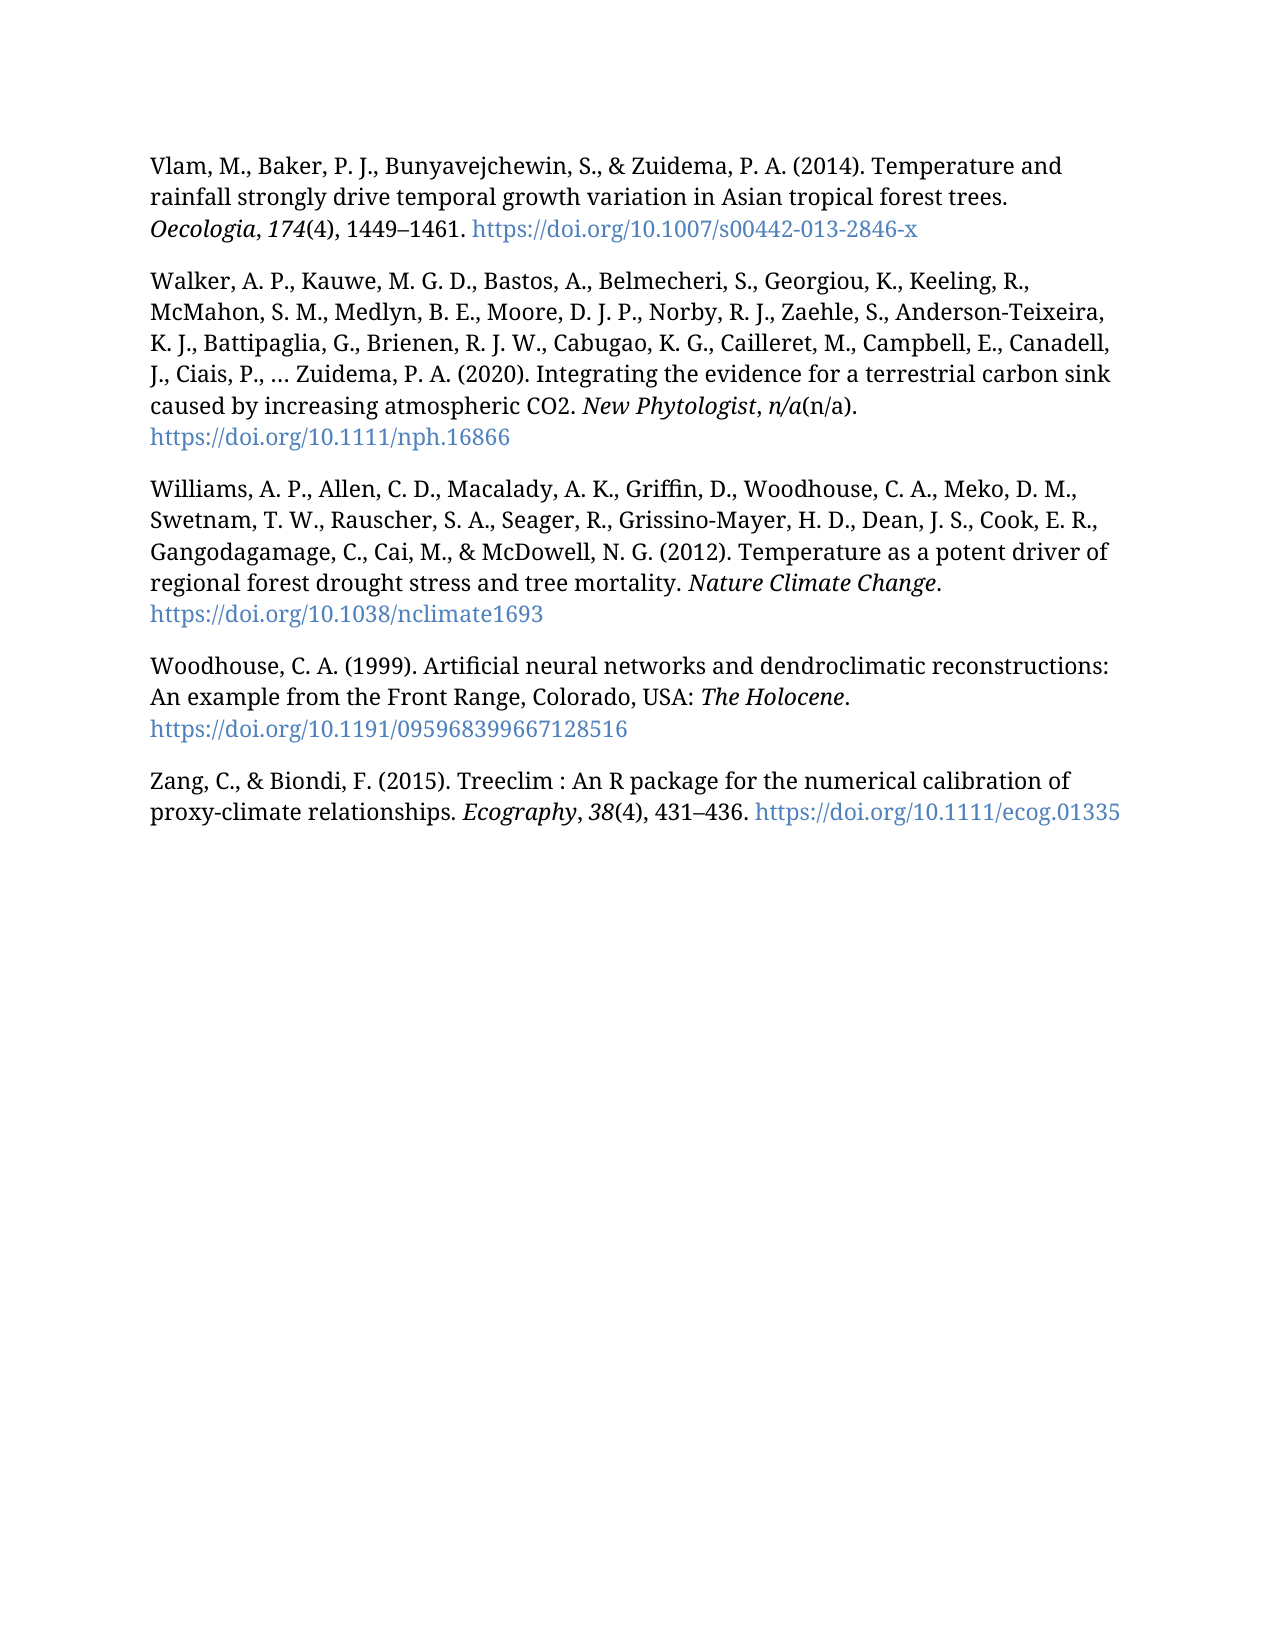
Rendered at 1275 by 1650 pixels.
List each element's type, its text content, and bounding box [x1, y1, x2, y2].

text Williams, A. P., Allen, C. D., Macalady, A. K., Griffin, D., Woodhouse, C. A., Meko, D. M., Swetnam, T. W., Rauscher, S. A., Seager, R., Grissino-Mayer, H. D., Dean, J. S., Cook, E. R., Gangodagamage, C., Cai, M., & McDowell, N. G. (2012). Temperature as a potent driver of regional forest drought stress and tree mortality. Nature Climate Change. https://doi.org/10.1038/nclimate1693 [150, 473, 1125, 629]
text Woodhouse, C. A. (1999). Artificial neural networks and dendroclimatic reconstructions: An example from the Front Range, Colorado, USA: The Holocene. https://doi.org/10.1191/095968399667128516 [150, 650, 1125, 744]
text Walker, A. P., Kauwe, M. G. D., Bastos, A., Belmecheri, S., Georgiou, K., Keeling, R., McMahon, S. M., Medlyn, B. E., Moore, D. J. P., Norby, R. J., Zaehle, S., Anderson-Teixeira, K. J., Battipaglia, G., Brienen, R. J. W., Cabugao, K. G., Cailleret, M., Campbell, E., Canadell, J., Ciais, P., … Zuidema, P. A. (2020). Integrating the evidence for a terrestrial carbon sink caused by increasing atmospheric CO2. New Phytologist, n/a(n/a). https://doi.org/10.1111/nph.16866 [150, 264, 1125, 452]
text Vlam, M., Baker, P. J., Bunyavejchewin, S., & Zuidema, P. A. (2014). Temperature and rainfall strongly drive temporal growth variation in Asian tropical forest trees. Oecologia, 174(4), 1449–1461. https://doi.org/10.1007/s00442-013-2846-x [150, 150, 1125, 244]
text Zang, C., & Biondi, F. (2015). Treeclim : An R package for the numerical calibration of proxy-climate relationships. Ecography, 38(4), 431–436. https://doi.org/10.1111/ecog.01335 [150, 764, 1125, 827]
